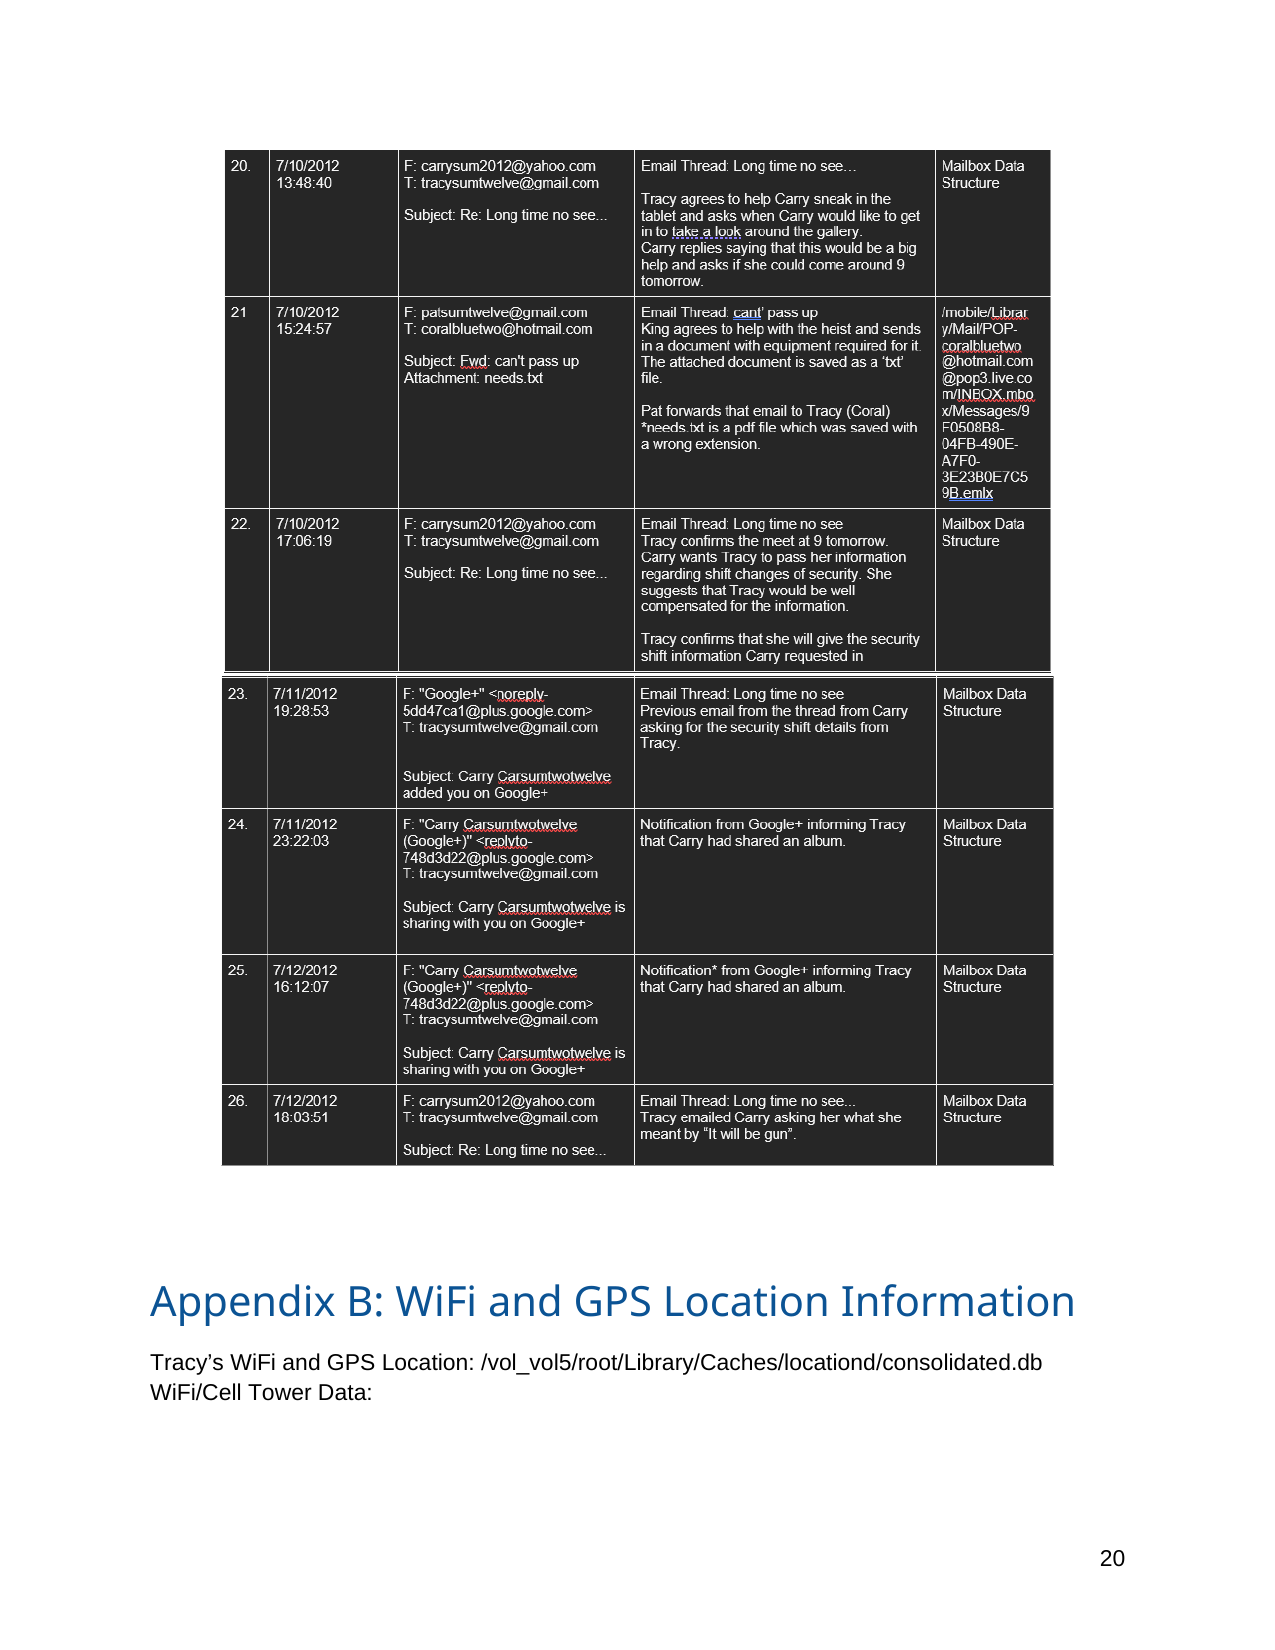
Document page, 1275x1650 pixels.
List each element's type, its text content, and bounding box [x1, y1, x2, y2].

text Tracy’s WiFi and GPS Location: /vol_vol5/root/Library/Caches/locationd/consolidated.db [150, 1349, 1125, 1375]
subtitle Appendix B: WiFi and GPS Location Information [150, 1271, 1125, 1328]
picture [224, 150, 1051, 673]
picture [221, 676, 1054, 1166]
text WiFi/Cell Tower Data: [150, 1379, 1125, 1406]
